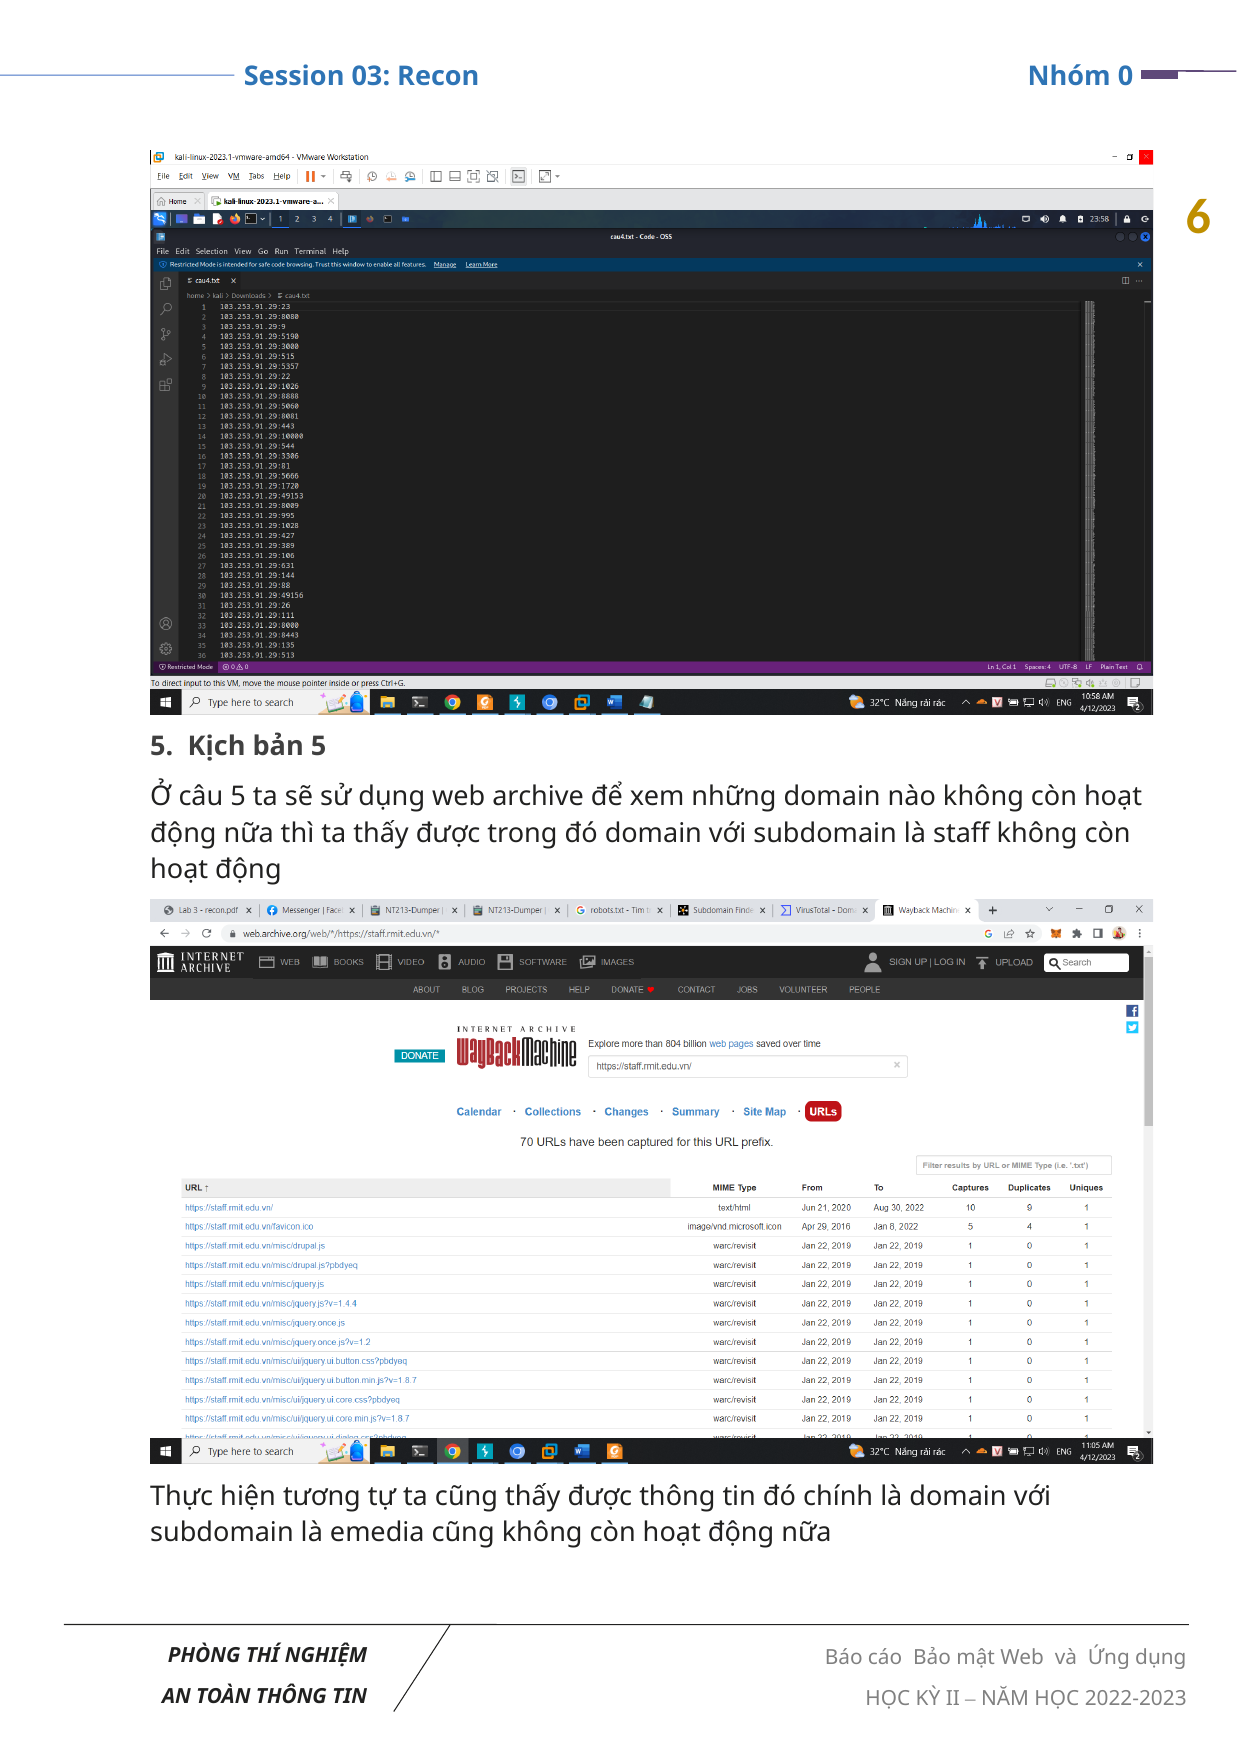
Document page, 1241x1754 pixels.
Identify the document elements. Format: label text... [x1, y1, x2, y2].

picture [150, 899, 1154, 1464]
picture [150, 150, 1154, 715]
subtitle Kịch bản 5 [150, 727, 1153, 764]
text Thực hiện tương tự ta cũng thấy được thông tin đó chính là domain với subdomain là emedia cũng không còn hoạt động nữa [150, 1476, 1153, 1550]
text Ở câu 5 ta sẽ sử dụng web archive để xem những domain nào không còn hoạt động nữa thì ta thấy được trong đó domain với subdomain là staff không còn hoạt động [150, 776, 1153, 887]
